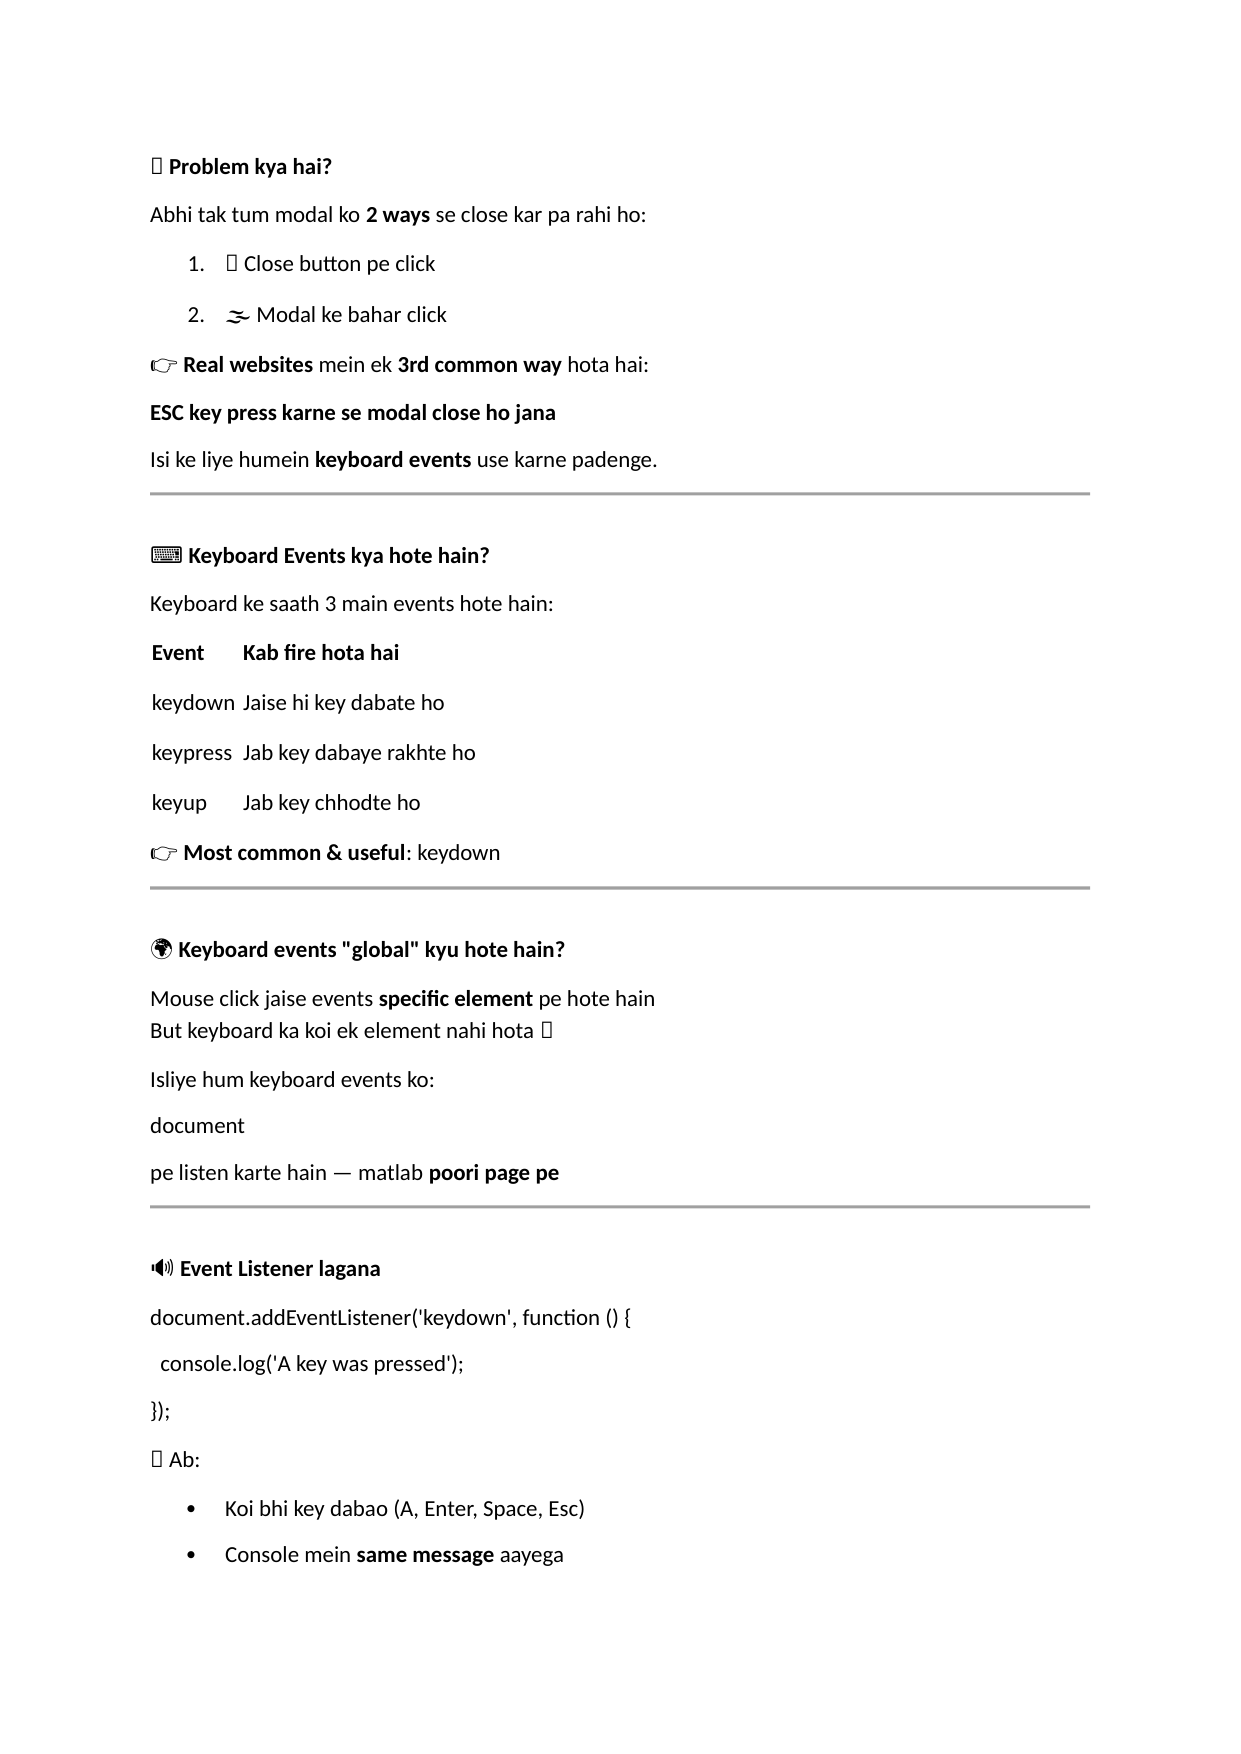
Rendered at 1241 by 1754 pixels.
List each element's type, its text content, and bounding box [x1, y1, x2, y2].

text document.addEventListener('keydown', function () { [150, 1303, 1090, 1331]
text ESC key press karne se modal close ho jana [150, 398, 1090, 427]
text 🔊 Event Listener lagana [150, 1252, 1090, 1283]
text 👉 Most common & useful: keydown [150, 836, 1090, 867]
text Keyboard ke saath 3 main events hote hain: [150, 589, 1090, 618]
table_header Kab fire hota hai [241, 636, 482, 686]
table_header Event [150, 636, 241, 686]
text 👉 Real websites mein ek 3rd common way hota hai: [150, 348, 1090, 379]
text 📌 Ab: [150, 1443, 1090, 1474]
text document [150, 1112, 1090, 1139]
text pe listen karte hain — matlab poori page pe [150, 1158, 1090, 1186]
text 🌍 Keyboard events "global" kyu hote hain? [150, 933, 1090, 964]
table_cell keyup [150, 786, 241, 836]
table_cell keydown [150, 686, 241, 736]
table_cell Jab key chhodte ho [241, 786, 482, 836]
text Mouse click jaise events specific element pe hote hain But keyboard ka koi ek element nahi hota ❌ [150, 984, 1090, 1046]
text 🎯 Problem kya hai? [150, 150, 1090, 181]
text Isliye hum keyboard events ko: [150, 1065, 1090, 1093]
text }); [150, 1396, 1090, 1424]
table_cell Jab key dabaye rakhte ho [241, 736, 482, 786]
list 🌫️ Modal ke bahar click [187, 298, 1090, 329]
text console.log('A key was pressed'); [150, 1349, 1090, 1377]
text Abhi tak tum modal ko 2 ways se close kar pa rahi ho: [150, 200, 1090, 228]
table_cell keypress [150, 736, 241, 786]
list Console mein same message aayega [187, 1541, 1090, 1568]
text ⌨️ Keyboard Events kya hote hain? [150, 539, 1090, 570]
table_cell Jaise hi key dabate ho [241, 686, 482, 736]
text Isi ke liye humein keyboard events use karne padenge. [150, 445, 1090, 473]
list ❌ Close button pe click [187, 247, 1090, 278]
list Koi bhi key dabao (A, Enter, Space, Esc) [187, 1494, 1090, 1522]
